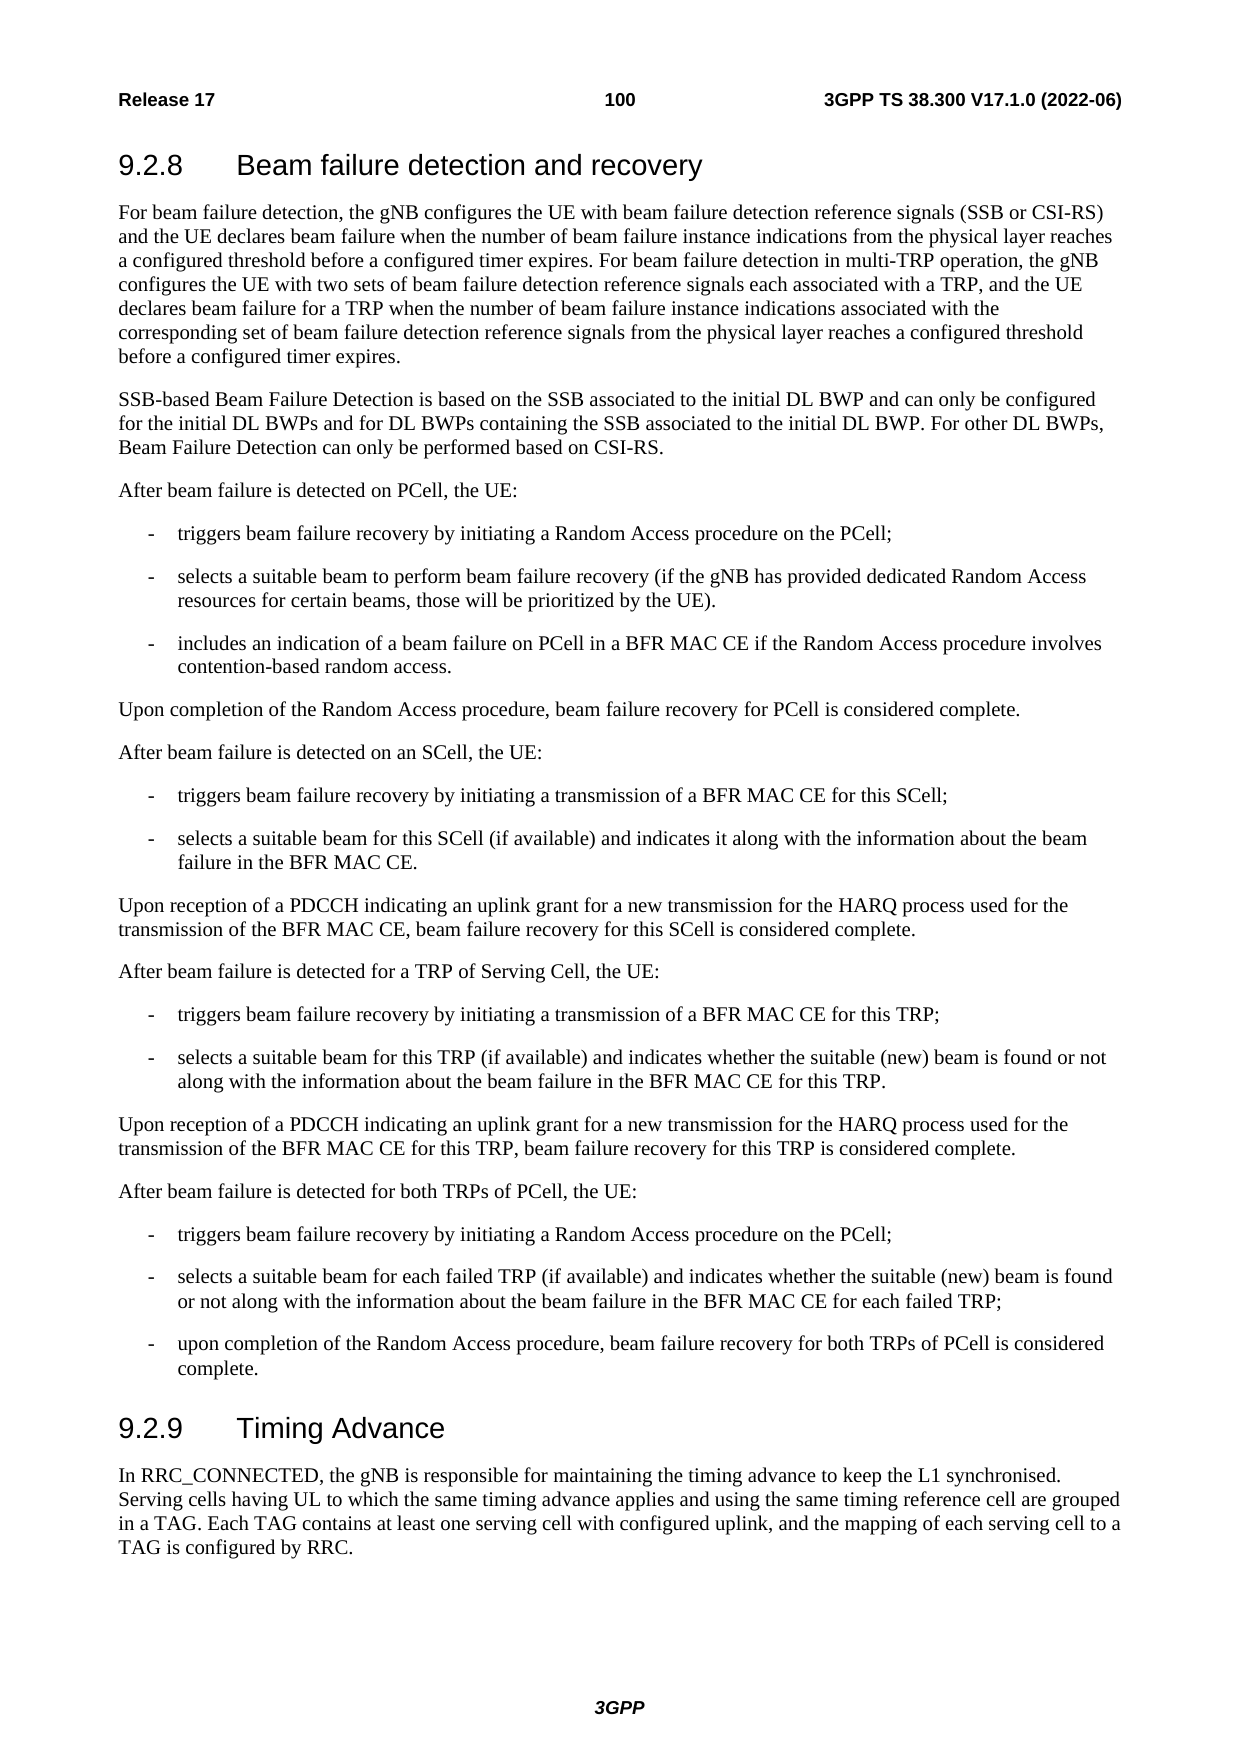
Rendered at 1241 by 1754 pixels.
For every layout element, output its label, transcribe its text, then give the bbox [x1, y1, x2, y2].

text - selects a suitable beam for this TRP (if available) and indicates whether the suitable (new) beam is found or not along with the information about the beam failure in the BFR MAC CE for this TRP. [148, 1045, 1122, 1093]
text - triggers beam failure recovery by initiating a Random Access procedure on the PCell; [148, 521, 1122, 545]
text After beam failure is detected on an SCell, the UE: [118, 740, 1122, 764]
text - triggers beam failure recovery by initiating a Random Access procedure on the PCell; [148, 1222, 1122, 1246]
text - selects a suitable beam for this SCell (if available) and indicates it along with the information about the beam failure in the BFR MAC CE. [148, 826, 1122, 874]
subtitle 9.2.8 Beam failure detection and recovery [118, 147, 1122, 181]
text SSB-based Beam Failure Detection is based on the SSB associated to the initial DL BWP and can only be configured for the initial DL BWPs and for DL BWPs containing the SSB associated to the initial DL BWP. For other DL BWPs, Beam Failure Detection can only be performed based on CSI-RS. [664, 387, 1122, 459]
text After beam failure is detected on PCell, the UE: [118, 478, 1122, 502]
text - triggers beam failure recovery by initiating a transmission of a BFR MAC CE for this TRP; [148, 1002, 1122, 1026]
text After beam failure is detected for both TRPs of PCell, the UE: [118, 1179, 1122, 1203]
text - upon completion of the Random Access procedure, beam failure recovery for both TRPs of PCell is considered complete. [148, 1331, 1122, 1379]
text In RRC_CONNECTED, the gNB is responsible for maintaining the timing advance to keep the L1 synchronised. Serving cells having UL to which the same timing advance applies and using the same timing reference cell are grouped in a TAG. Each TAG contains at least one serving cell with configured uplink, and the mapping of each serving cell to a TAG is configured by RRC. [118, 1463, 1122, 1559]
text - triggers beam failure recovery by initiating a transmission of a BFR MAC CE for this SCell; [148, 783, 1122, 807]
text Upon reception of a PDCCH indicating an uplink grant for a new transmission for the HARQ process used for the transmission of the BFR MAC CE for this TRP, beam failure recovery for this TRP is considered complete. [118, 1112, 1122, 1160]
subtitle 9.2.9 Timing Advance [118, 1411, 1122, 1444]
text - selects a suitable beam to perform beam failure recovery (if the gNB has provided dedicated Random Access resources for certain beams, those will be prioritized by the UE). [148, 563, 1122, 612]
text - includes an indication of a beam failure on PCell in a BFR MAC CE if the Random Access procedure involves contention-based random access. [148, 630, 1122, 678]
text Upon reception of a PDCCH indicating an uplink grant for a new transmission for the HARQ process used for the transmission of the BFR MAC CE, beam failure recovery for this SCell is considered complete. [118, 893, 1122, 941]
text For beam failure detection, the gNB configures the UE with beam failure detection reference signals (SSB or CSI-RS) and the UE declares beam failure when the number of beam failure instance indications from the physical layer reaches a configured threshold before a configured timer expires. For beam failure detection in multi-TRP operation, the gNB configures the UE with two sets of beam failure detection reference signals each associated with a TRP, and the UE declares beam failure for a TRP when the number of beam failure instance indications associated with the corresponding set of beam failure detection reference signals from the physical layer reaches a configured threshold before a configured timer expires. [118, 200, 1122, 368]
text - selects a suitable beam for each failed TRP (if available) and indicates whether the suitable (new) beam is found or not along with the information about the beam failure in the BFR MAC CE for each failed TRP; [148, 1264, 1122, 1313]
text After beam failure is detected for a TRP of Serving Cell, the UE: [118, 959, 1122, 983]
text Upon completion of the Random Access procedure, beam failure recovery for PCell is considered complete. [118, 697, 1122, 721]
